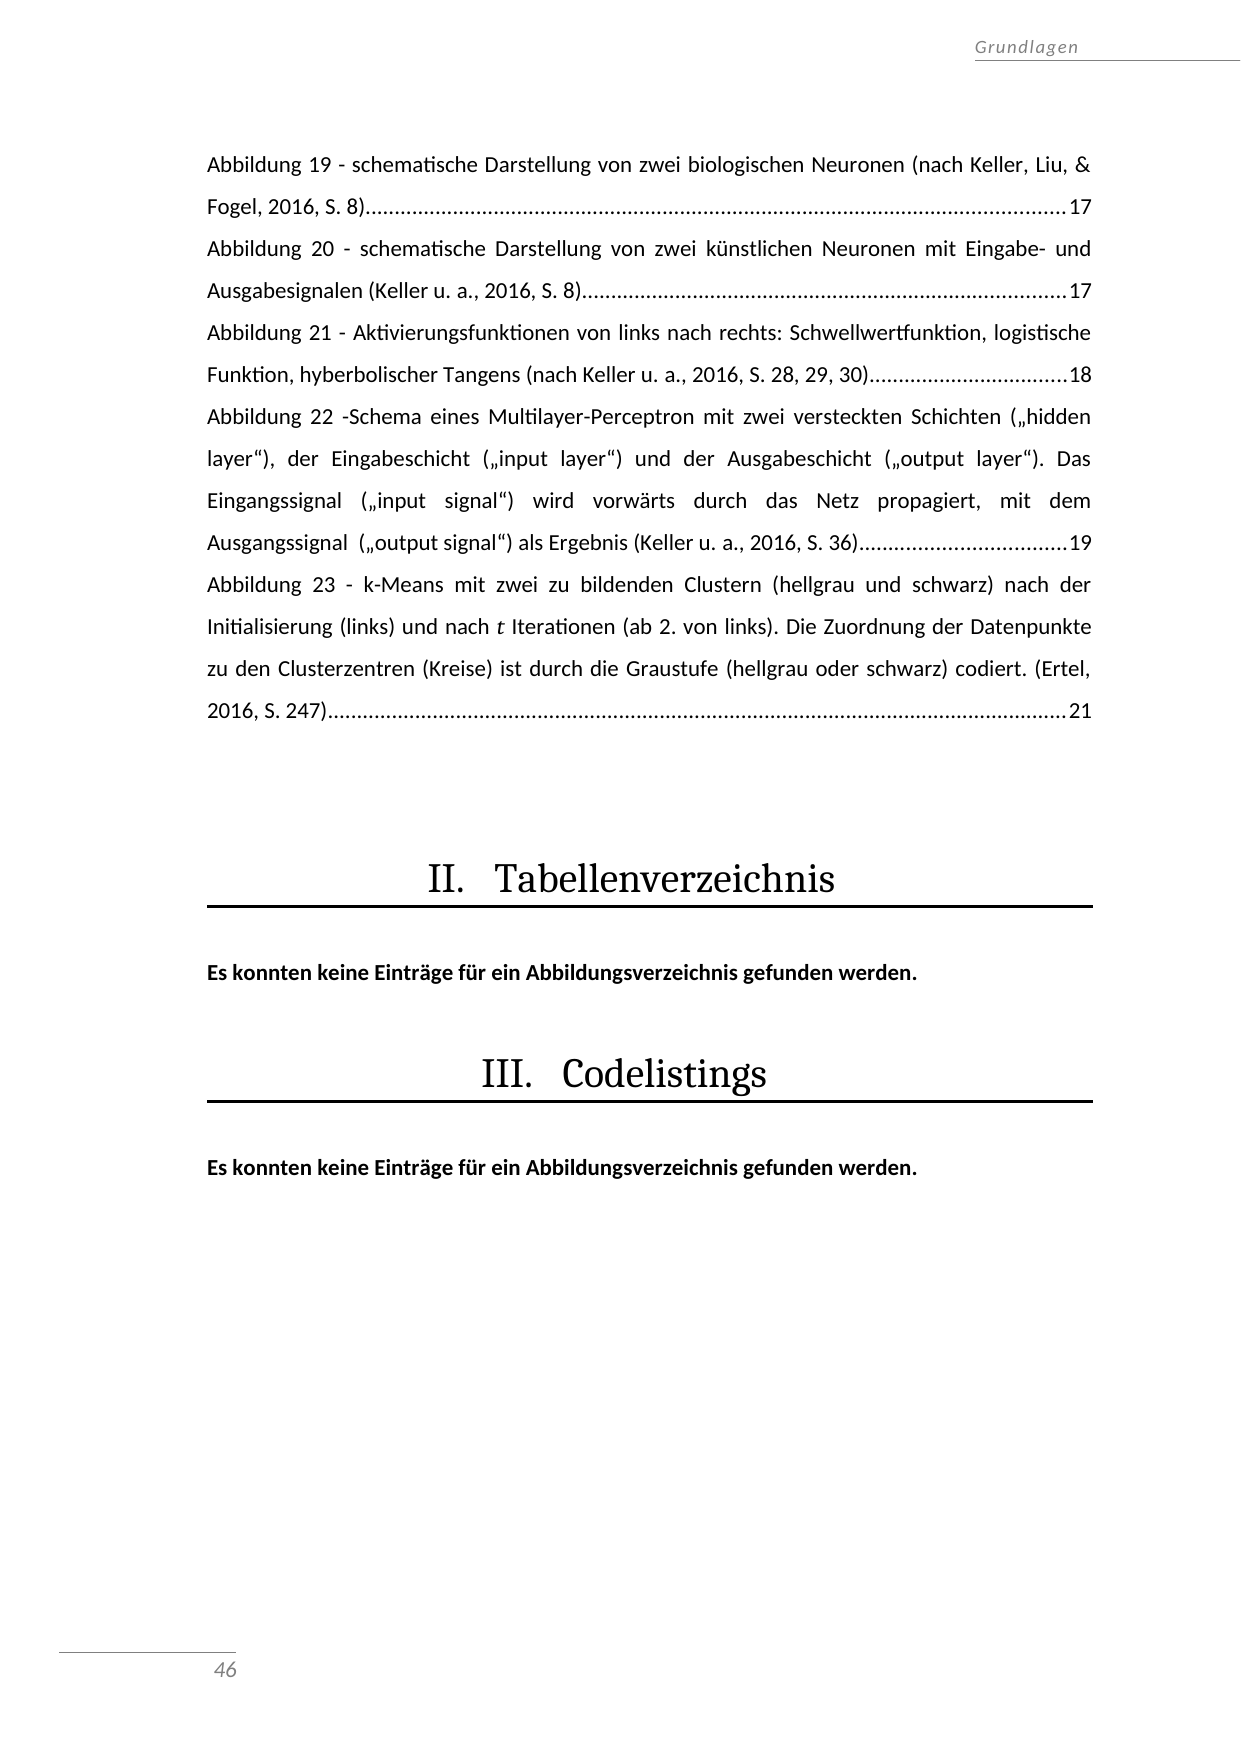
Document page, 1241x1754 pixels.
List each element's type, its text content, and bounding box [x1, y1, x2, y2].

text Abbildung 20 - schematische Darstellung von zwei künstlichen Neuronen mit Eingabe- und Ausgabesignalen (Keller u. a., 2016, S. 8) 17 [207, 234, 1093, 304]
text Es konnten keine Einträge für ein Abbildungsverzeichnis gefunden werden. [207, 1153, 1093, 1181]
text Abbildung 19 - schematische Darstellung von zwei biologischen Neuronen (nach Keller, Liu, & Fogel, 2016, S. 8) 17 [207, 150, 1093, 220]
text Abbildung 21 - Aktivierungsfunktionen von links nach rechts: Schwellwertfunktion, logistische Funktion, hyberbolischer Tangens (nach Keller u. a., 2016, S. 28, 29, 30) 18 [207, 318, 1093, 388]
text Abbildung 22 -Schema eines Multilayer-Perceptron mit zwei versteckten Schichten („hidden layer“), der Eingabeschicht („input layer“) und der Ausgabeschicht („output layer“). Das Eingangssignal („input signal“) wird vorwärts durch das Netz propagiert, mit dem Ausgangssignal („output signal“) als Ergebnis (Keller u. a., 2016, S. 36) 19 [207, 402, 1093, 556]
subtitle Codelistings [207, 1050, 1093, 1100]
text Es konnten keine Einträge für ein Abbildungsverzeichnis gefunden werden. [207, 958, 1093, 986]
text Abbildung 23 - k-Means mit zwei zu bildenden Clustern (hellgrau und schwarz) nach der Initialisierung (links) und nach t Iterationen (ab 2. von links). Die Zuordnung der Datenpunkte zu den Clusterzentren (Kreise) ist durch die Graustufe (hellgrau oder schwarz) codiert. (Ertel, 2016, S. 247) 21 [207, 570, 1093, 724]
subtitle Tabellenverzeichnis [207, 855, 1093, 905]
